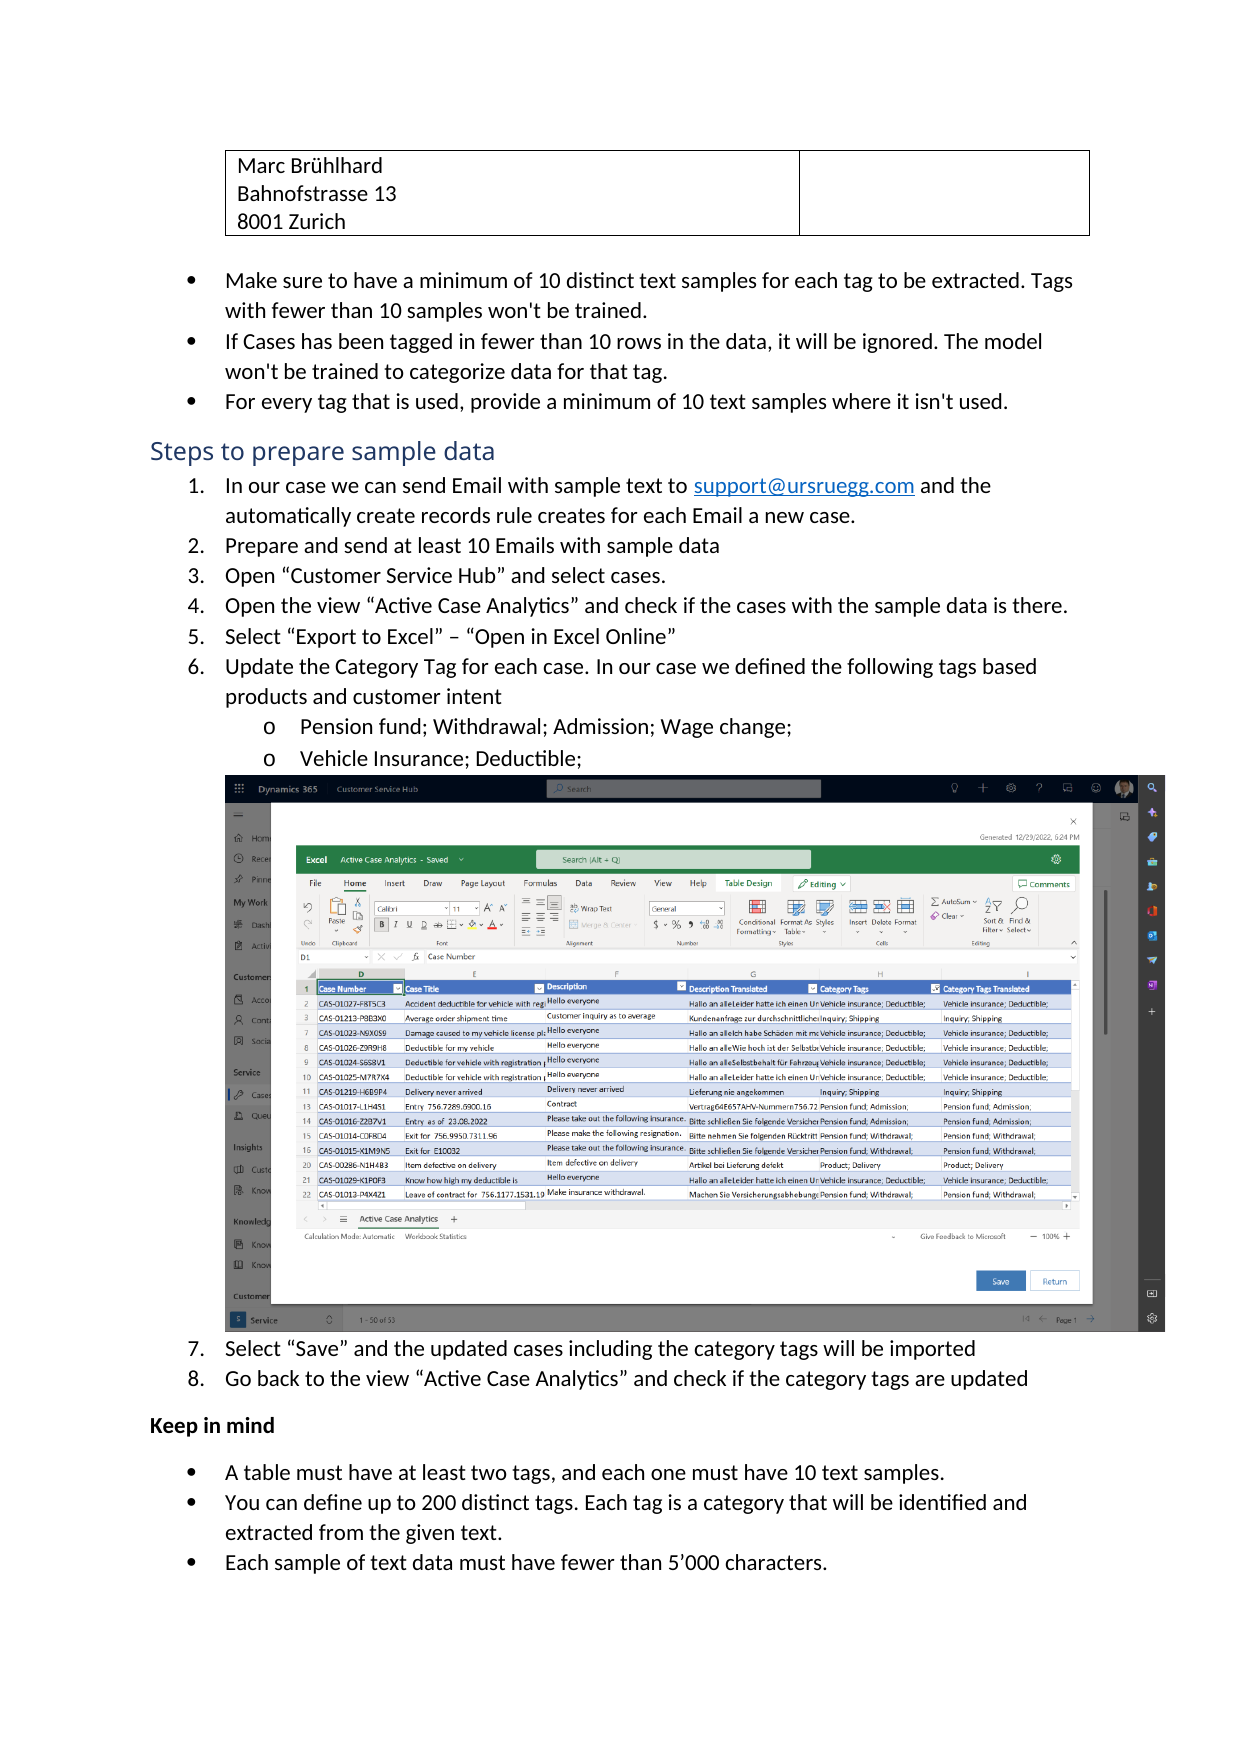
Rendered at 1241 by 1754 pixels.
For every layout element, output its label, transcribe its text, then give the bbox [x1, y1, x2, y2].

list A table must have at least two tags, and each one must have 10 text samples. [187, 1458, 1090, 1486]
list Vehicle Insurance; Deductible; [262, 744, 1090, 773]
list Go back to the view “Active Case Analytics” and check if the category tags are updated [187, 1364, 1090, 1392]
list Each sample of text data must have fewer than 5’000 characters. [187, 1548, 1090, 1576]
list Update the Category Tag for each case. In our case we defined the following tags based products and customer intent [187, 652, 1090, 710]
list Select “Save” and the updated cases including the category tags will be imported [187, 1334, 1090, 1362]
list Select “Export to Excel” – “Open in Excel Online” [187, 622, 1090, 650]
text Keep in mind [150, 1411, 1090, 1439]
picture [225, 775, 1166, 1332]
list You can define up to 200 distinct tags. Each tag is a category that will be identified and extracted from the given text. [187, 1488, 1090, 1546]
list Pension fund; Withdrawal; Admission; Wage change; [262, 712, 1090, 742]
list In our case we can send Email with sample text to support@ursruegg.com and the automatically create records rule creates for each Email a new case. [187, 471, 1090, 529]
list Open “Customer Service Hub” and select cases. [187, 561, 1090, 589]
list Prepare and send at least 10 Emails with sample data [187, 531, 1090, 559]
list Open the view “Active Case Analytics” and check if the cases with the sample data is there. [187, 592, 1090, 620]
list If Cases has been tagged in fewer than 10 rows in the data, it will be ignored. The model won't be trained to categorize data for that tag. [187, 327, 1090, 385]
list For every tag that is used, provide a minimum of 10 text samples where it isn't used. [187, 387, 1090, 415]
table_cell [226, 151, 799, 235]
subtitle Steps to prepare sample data [150, 434, 1090, 468]
list Make sure to have a minimum of 10 distinct text samples for each tag to be extracted. Tags with fewer than 10 samples won't be trained. [187, 266, 1090, 324]
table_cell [800, 151, 1089, 235]
